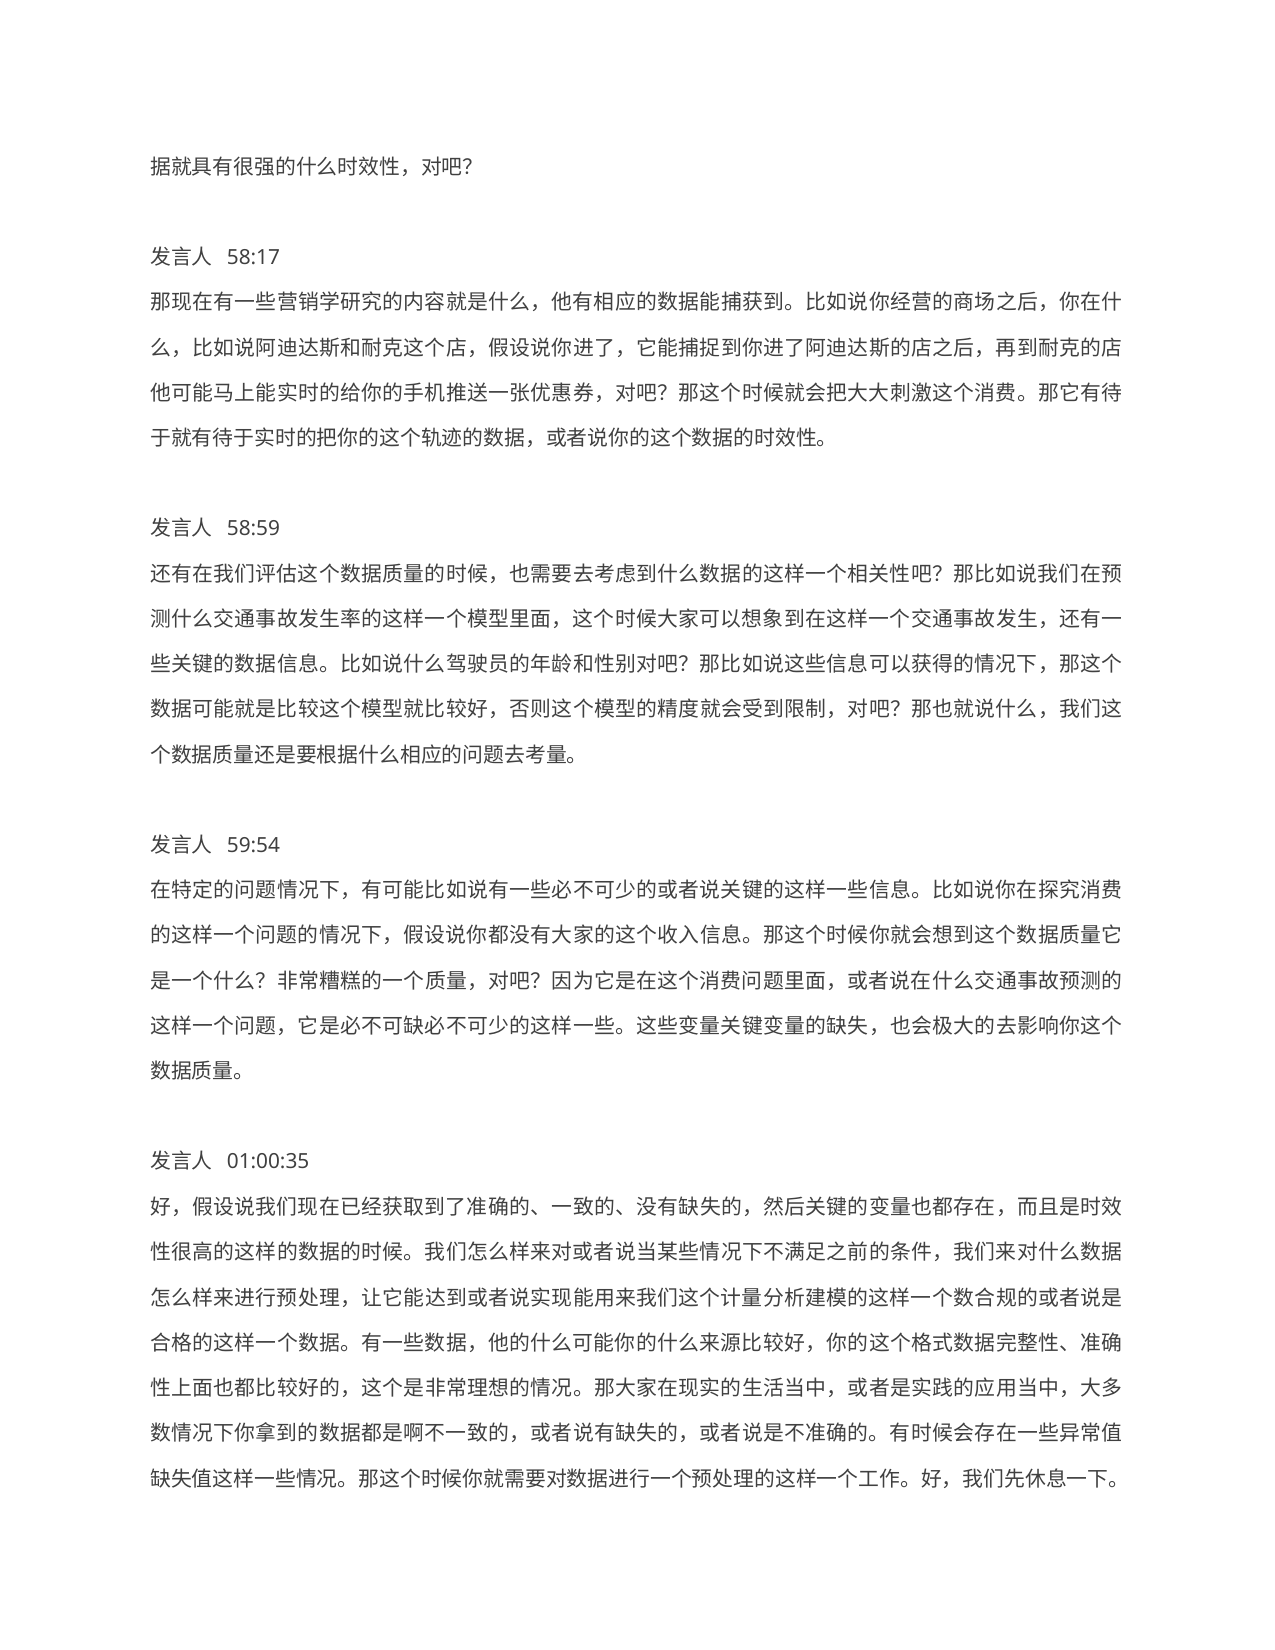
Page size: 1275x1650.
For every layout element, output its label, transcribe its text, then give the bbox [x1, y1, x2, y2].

text 还有在我们评估这个数据质量的时候，也需要去考虑到什么数据的这样一个相关性吧？那比如说我们在预测什么交通事故发生率的这样一个模型里面，这个时候大家可以想象到在这样一个交通事故发生，还有一些关键的数据信息。比如说什么驾驶员的年龄和性别对吧？那比如说这些信息可以获得的情况下，那这个数据可能就是比较这个模型就比较好，否则这个模型的精度就会受到限制，对吧？那也就说什么，我们这个数据质量还是要根据什么相应的问题去考量。 [150, 557, 1125, 768]
text 发言人 01:00:35 [150, 1145, 1125, 1175]
text 发言人 58:59 [150, 511, 1125, 542]
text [150, 150, 1125, 180]
text 发言人 58:17 [150, 240, 1125, 270]
text 在特定的问题情况下，有可能比如说有一些必不可少的或者说关键的这样一些信息。比如说你在探究消费的这样一个问题的情况下，假设说你都没有大家的这个收入信息。那这个时候你就会想到这个数据质量它是一个什么？非常糟糕的一个质量，对吧？因为它是在这个消费问题里面，或者说在什么交通事故预测的这样一个问题，它是必不可缺必不可少的这样一些。这些变量关键变量的缺失，也会极大的去影响你这个数据质量。 [150, 873, 1125, 1085]
text 发言人 59:54 [150, 828, 1125, 858]
text 好，假设说我们现在已经获取到了准确的、一致的、没有缺失的，然后关键的变量也都存在，而且是时效性很高的这样的数据的时候。我们怎么样来对或者说当某些情况下不满足之前的条件，我们来对什么数据怎么样来进行预处理，让它能达到或者说实现能用来我们这个计量分析建模的这样一个数合规的或者说是合格的这样一个数据。有一些数据，他的什么可能你的什么来源比较好，你的这个格式数据完整性、准确性上面也都比较好的，这个是非常理想的情况。那大家在现实的生活当中，或者是实践的应用当中，大多数情况下你拿到的数据都是啊不一致的，或者说有缺失的，或者说是不准确的。有时候会存在一些异常值、缺失值这样一些情况。那这个时候你就需要对数据进行一个预处理的这样一个工作。好，我们先休息一下。 [150, 1190, 1125, 1492]
text 那现在有一些营销学研究的内容就是什么，他有相应的数据能捕获到。比如说你经营的商场之后，你在什么，比如说阿迪达斯和耐克这个店，假设说你进了，它能捕捉到你进了阿迪达斯的店之后，再到耐克的店，他可能马上能实时的给你的手机推送一张优惠券，对吧？那这个时候就会把大大刺激这个消费。那它有待于就有待于实时的把你的这个轨迹的数据，或者说你的这个数据的时效性。 [150, 285, 1125, 452]
